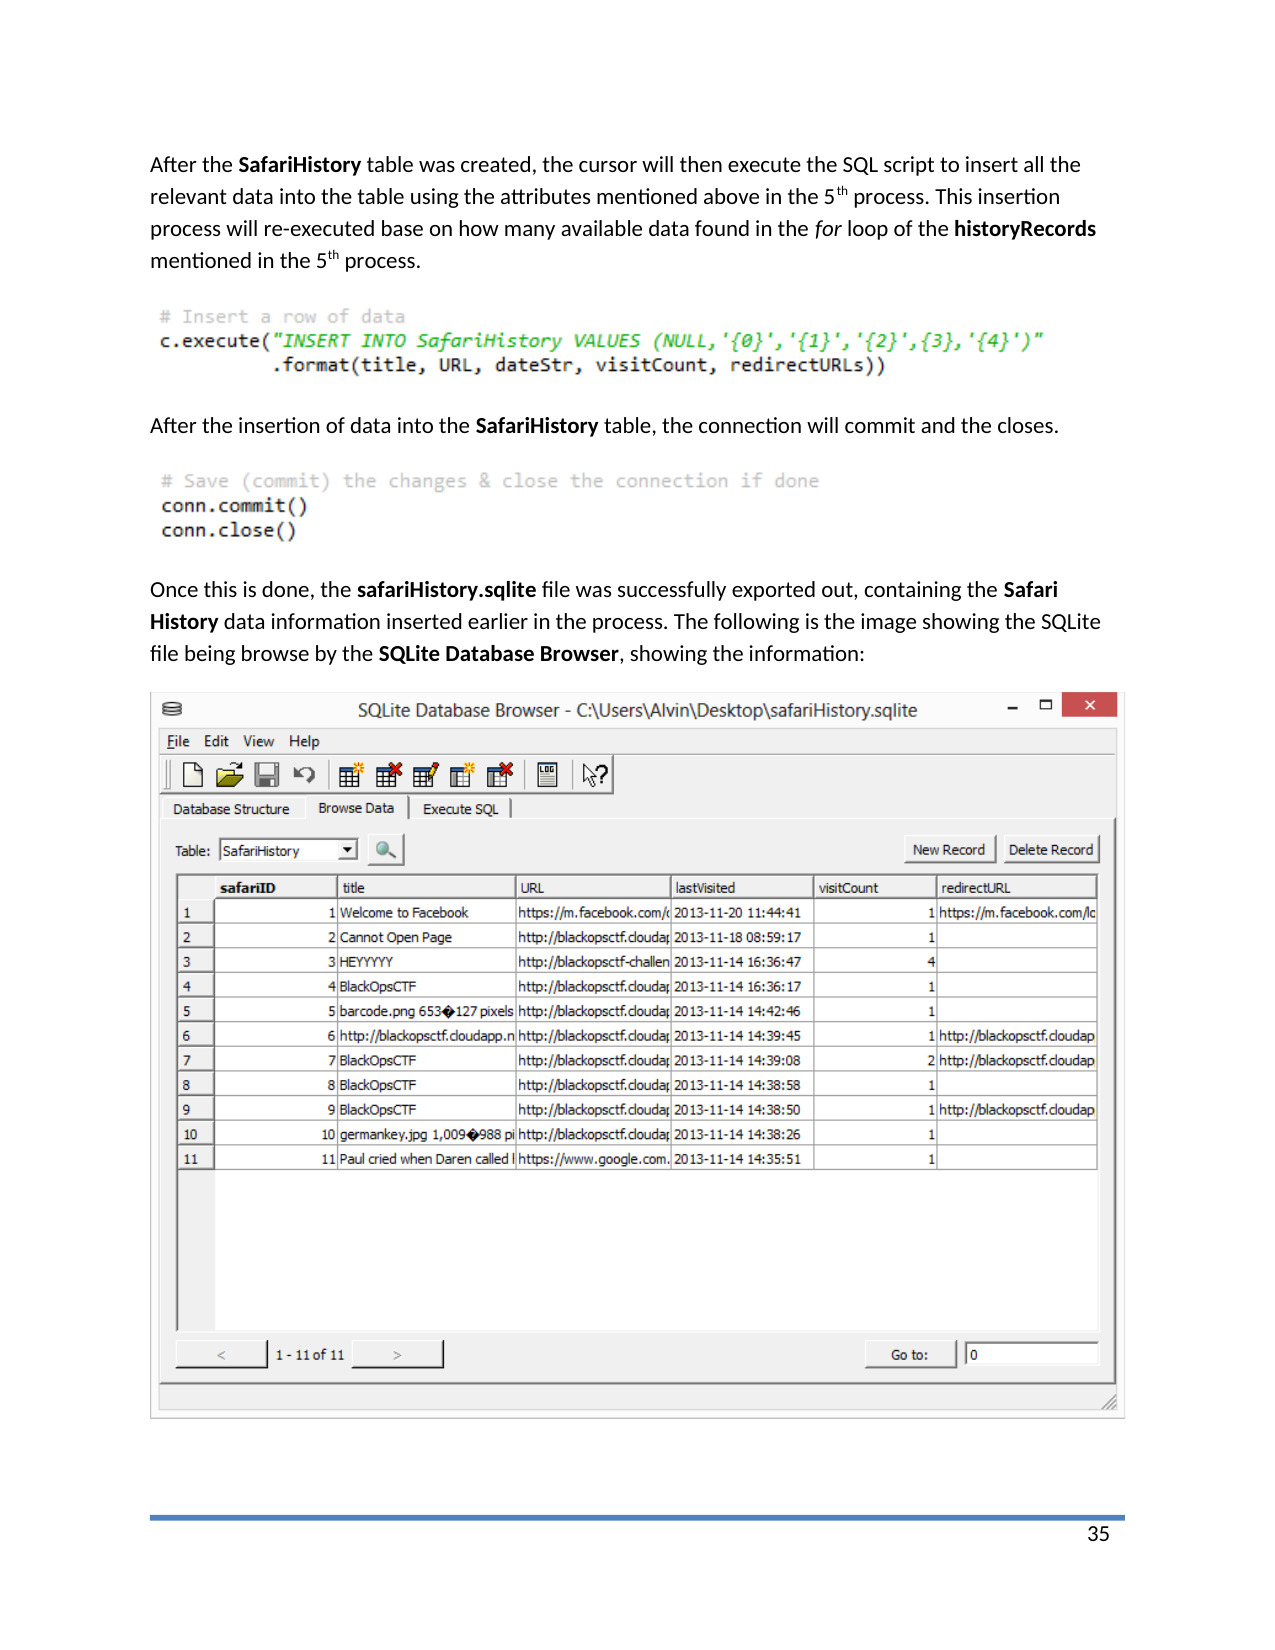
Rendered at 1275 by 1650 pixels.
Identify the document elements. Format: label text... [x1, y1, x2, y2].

text Once this is done, the safariHistory.sqlite file was successfully exported out, containing the Safari History data information inserted earlier in the process. The following is the image showing the SQLite file being browse by the SQLite Database Browser, showing the information: [150, 575, 1125, 667]
picture [150, 692, 1125, 1419]
text After the insertion of data into the SafariHistory table, the connection will commit and the closes. [150, 411, 1125, 439]
picture [150, 463, 828, 550]
text After the SafariHistory table was created, the cursor will then execute the SQL script to insert all the relevant data into the table using the attributes mentioned above in the 5th process. This insertion process will re-executed base on how many available data found in the for loop of the historyRecords mentioned in the 5th process. [150, 150, 1125, 274]
picture [155, 299, 1053, 386]
